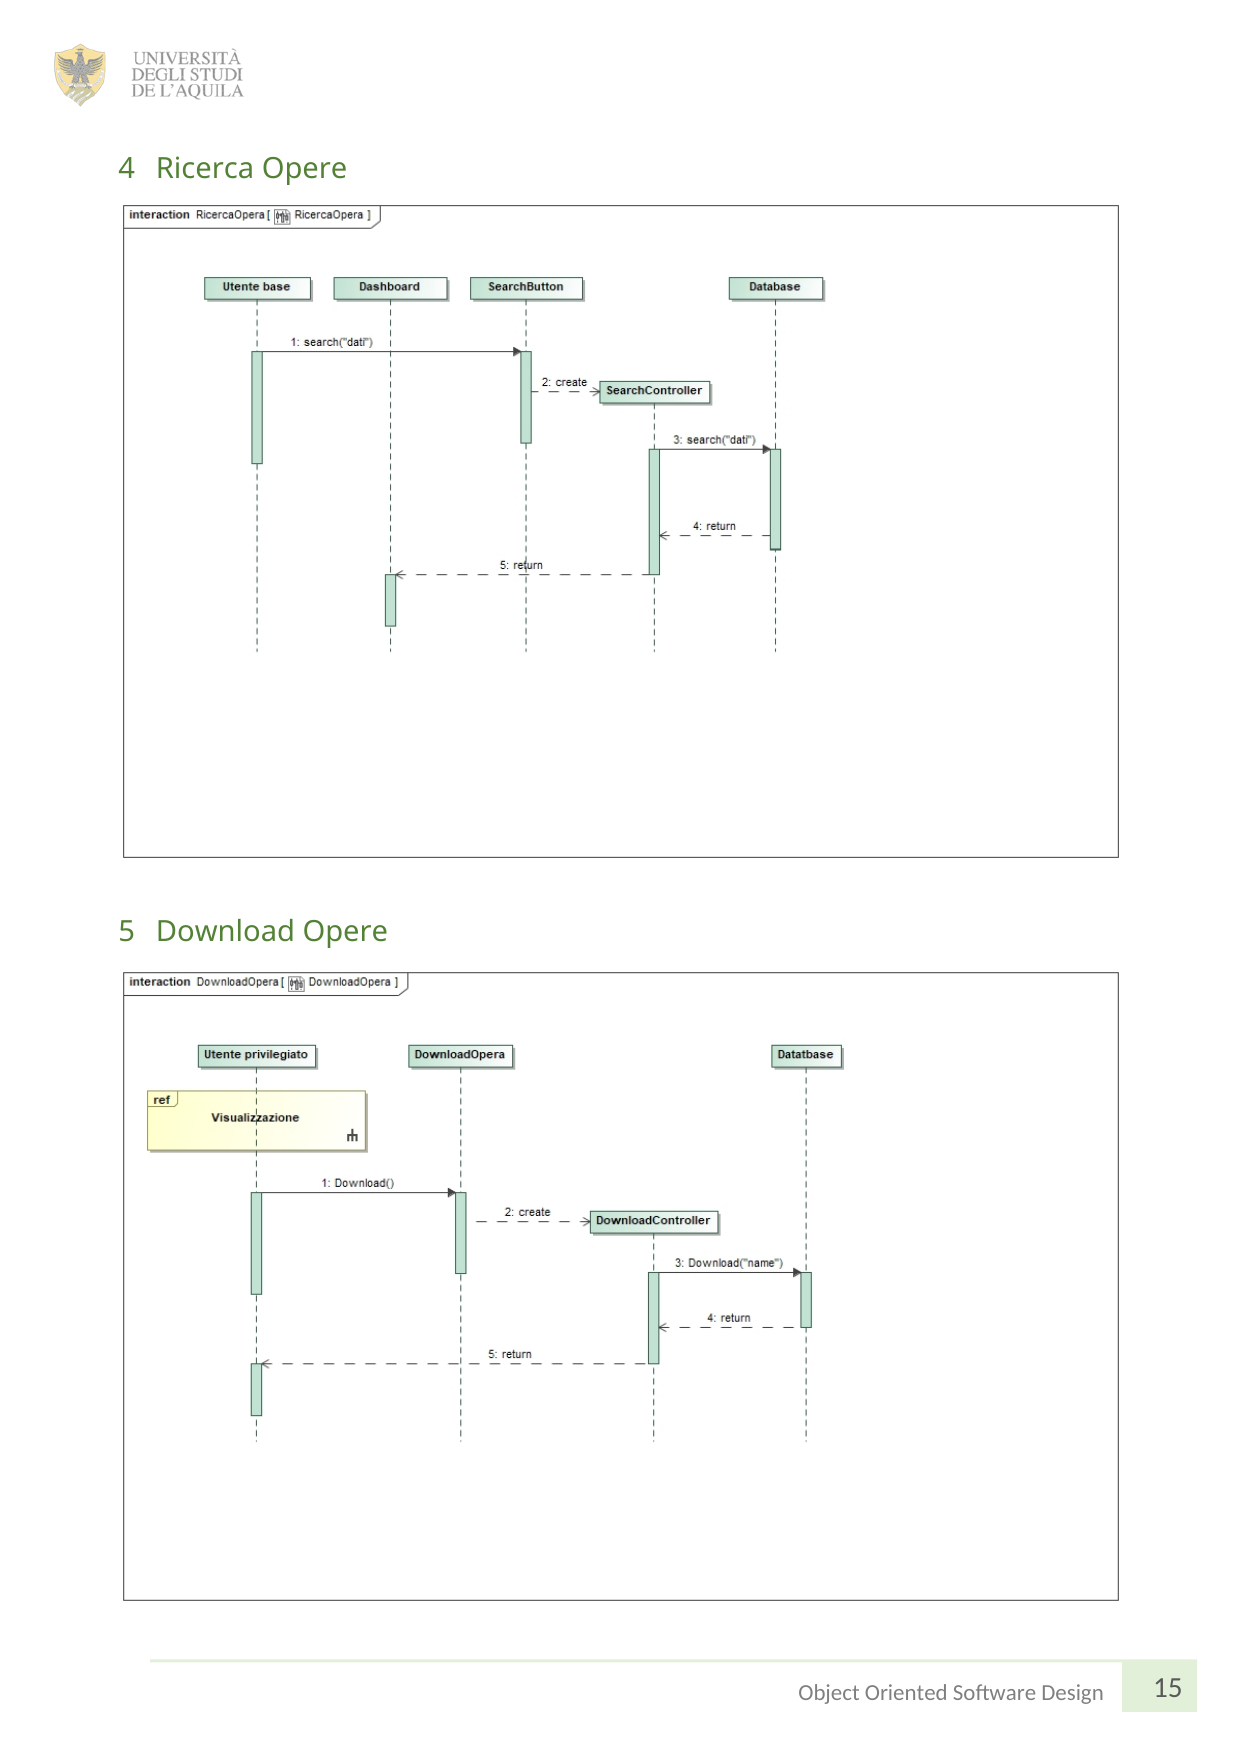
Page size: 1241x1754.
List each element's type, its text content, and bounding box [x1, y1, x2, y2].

picture [118, 200, 1123, 862]
picture [33, 27, 279, 120]
picture [118, 968, 1123, 1605]
list Download Opere [118, 910, 1122, 950]
list Ricerca Opere [118, 148, 1122, 187]
